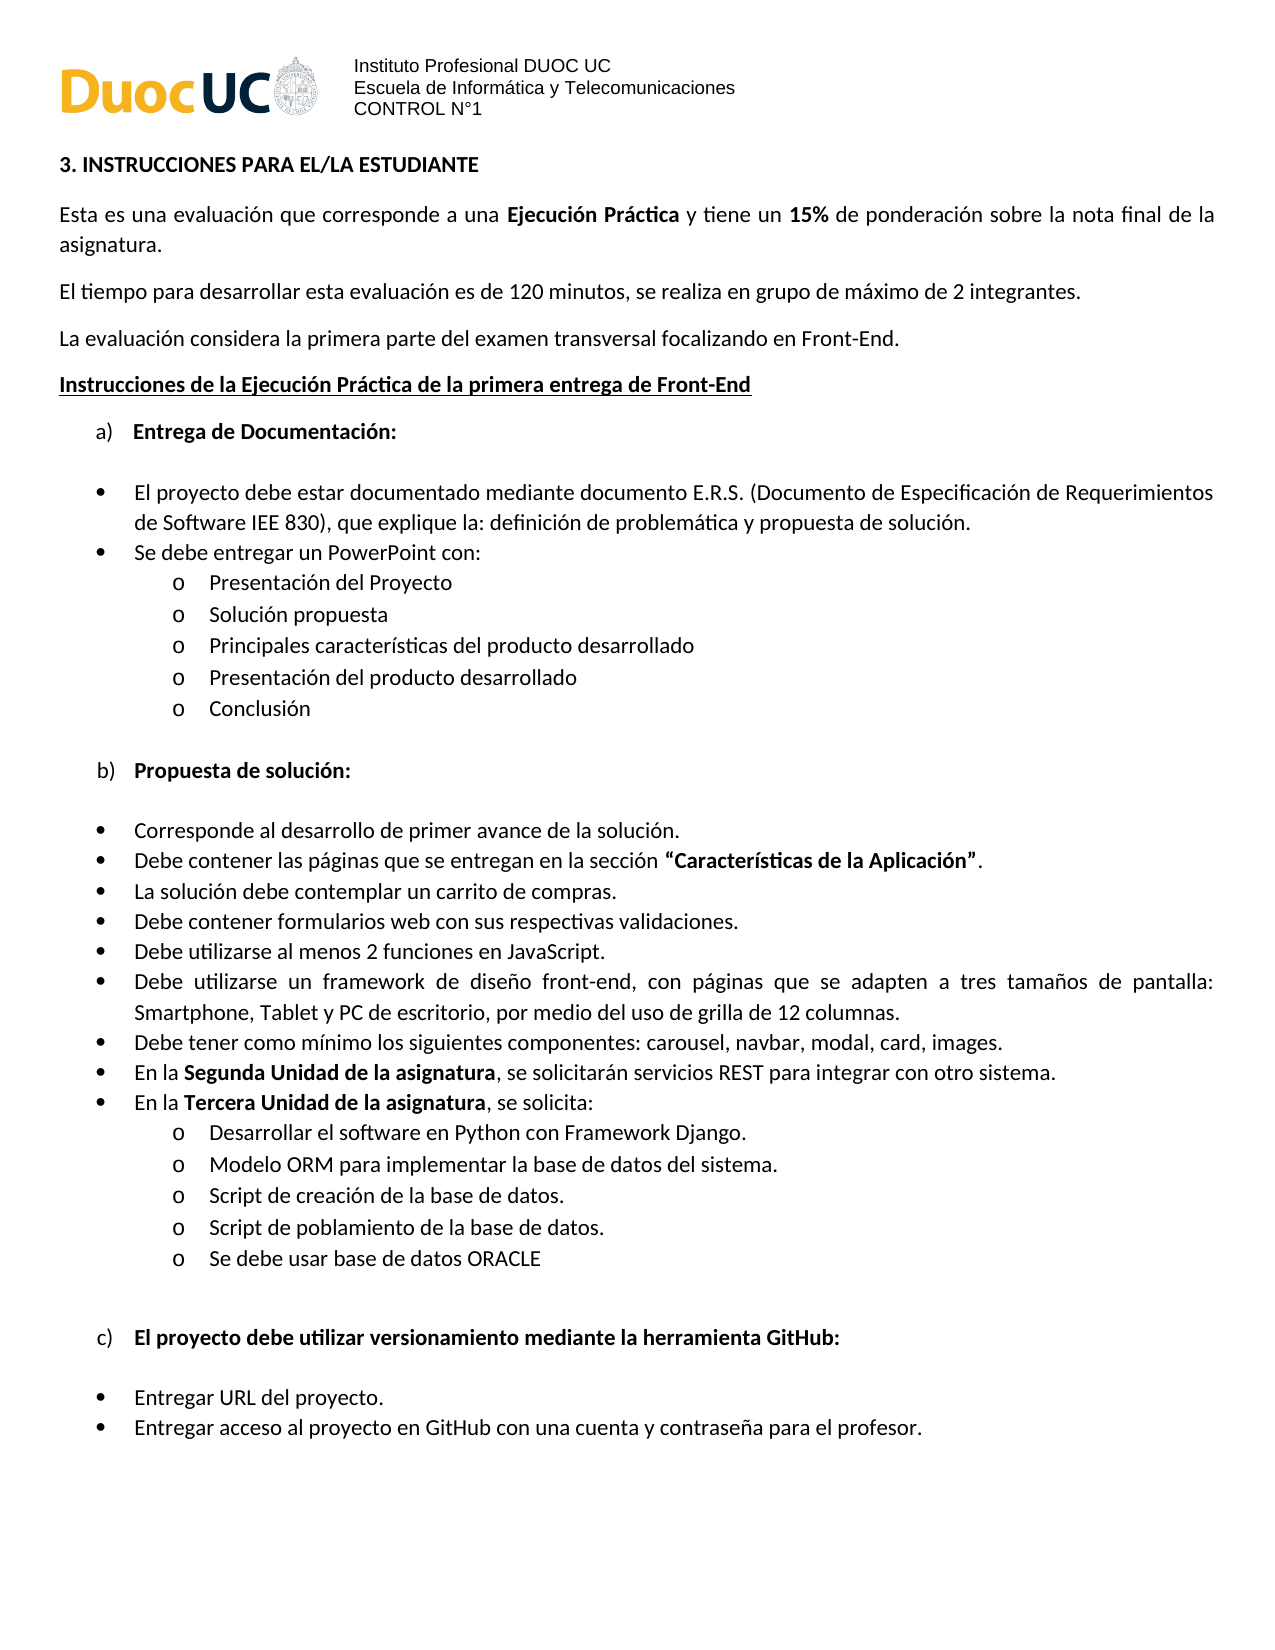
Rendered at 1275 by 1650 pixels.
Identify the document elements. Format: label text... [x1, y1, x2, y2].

list Solución propuesta [172, 600, 1216, 629]
list Entregar URL del proyecto. [97, 1383, 1216, 1411]
text Instrucciones de la Ejecución Práctica de la primera entrega de Front-End [59, 371, 1216, 398]
list Modelo ORM para implementar la base de datos del sistema. [172, 1150, 1216, 1179]
list El proyecto debe estar documentado mediante documento E.R.S. (Documento de Especificación de Requerimientos de Software IEE 830), que explique la: definición de problemática y propuesta de solución. [97, 478, 1216, 536]
list Debe tener como mínimo los siguientes componentes: carousel, navbar, modal, card, images. [97, 1028, 1216, 1056]
list Presentación del producto desarrollado [172, 663, 1216, 692]
list Corresponde al desarrollo de primer avance de la solución. [97, 816, 1216, 844]
text 3. INSTRUCCIONES PARA EL/LA ESTUDIANTE [59, 150, 1216, 178]
list En la Segunda Unidad de la asignatura, se solicitarán servicios REST para integrar con otro sistema. [97, 1058, 1216, 1086]
list Se debe usar base de datos ORACLE [172, 1244, 1216, 1273]
list Principales características del producto desarrollado [172, 631, 1216, 661]
list Entrega de Documentación: [95, 417, 1216, 445]
list Presentación del Proyecto [172, 568, 1216, 598]
picture [59, 55, 319, 117]
list Script de creación de la base de datos. [172, 1181, 1216, 1211]
list Debe utilizarse un framework de diseño front-end, con páginas que se adapten a tres tamaños de pantalla: Smartphone, Tablet y PC de escritorio, por medio del uso de grilla de 12 columnas. [97, 967, 1216, 1026]
list Debe utilizarse al menos 2 funciones en JavaScript. [97, 937, 1216, 965]
list Conclusión [172, 694, 1216, 723]
list La solución debe contemplar un carrito de compras. [97, 877, 1216, 905]
text Esta es una evaluación que corresponde a una Ejecución Práctica y tiene un 15% de ponderación sobre la nota final de la asignatura. [59, 200, 1216, 258]
list Debe contener las páginas que se entregan en la sección “Características de la Aplicación”. [97, 847, 1216, 874]
text El tiempo para desarrollar esta evaluación es de 120 minutos, se realiza en grupo de máximo de 2 integrantes. [59, 277, 1216, 305]
list El proyecto debe utilizar versionamiento mediante la herramienta GitHub: [97, 1323, 1216, 1351]
list Se debe entregar un PowerPoint con: [97, 538, 1216, 566]
list Script de poblamiento de la base de datos. [172, 1213, 1216, 1242]
text La evaluación considera la primera parte del examen transversal focalizando en Front-End. [59, 324, 1216, 352]
list Desarrollar el software en Python con Framework Django. [172, 1118, 1216, 1148]
list Entregar acceso al proyecto en GitHub con una cuenta y contraseña para el profesor. [97, 1413, 1216, 1441]
list Debe contener formularios web con sus respectivas validaciones. [97, 907, 1216, 935]
list En la Tercera Unidad de la asignatura, se solicita: [97, 1088, 1216, 1116]
list Propuesta de solución: [97, 756, 1216, 784]
